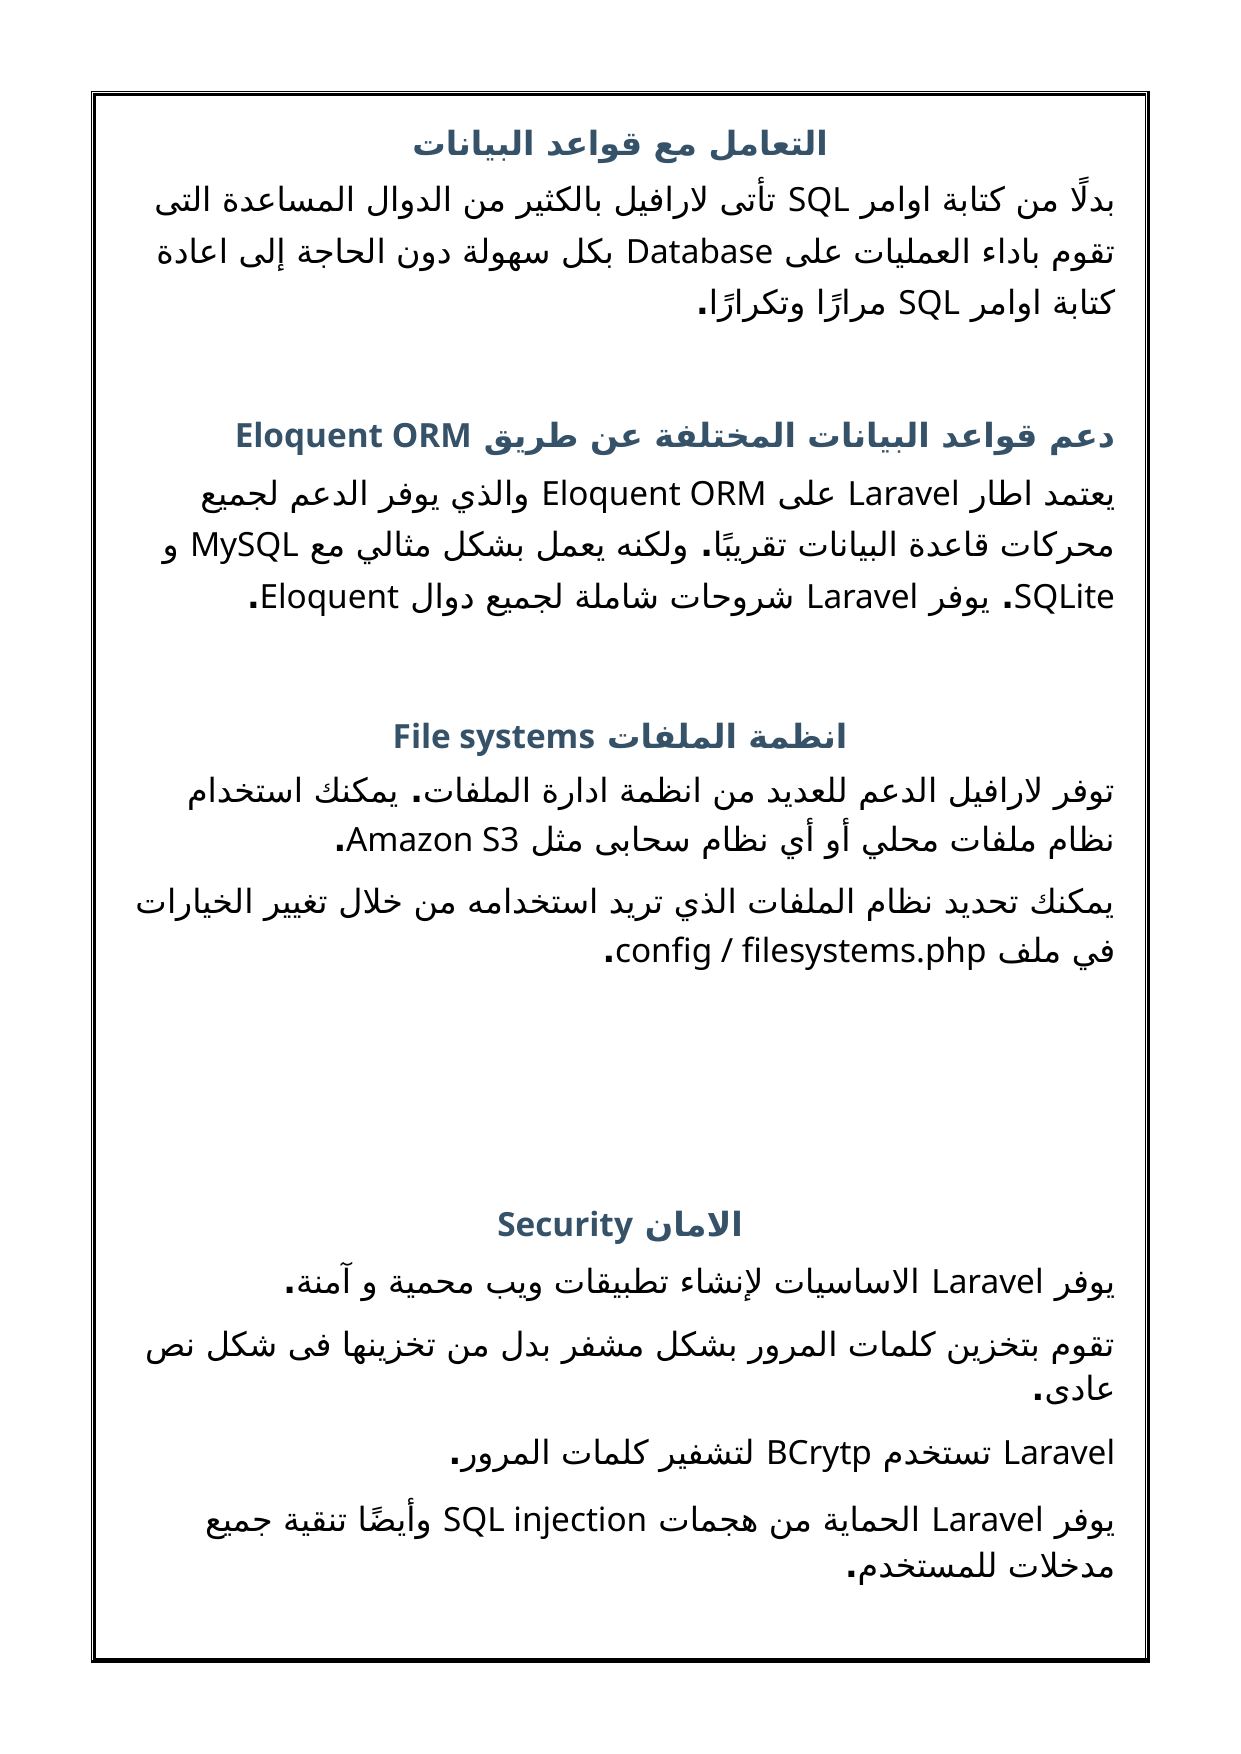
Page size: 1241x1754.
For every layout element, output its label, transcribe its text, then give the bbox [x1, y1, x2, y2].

text يمكنك تحديد نظام الملفات الذي تريد استخدامه من خلال تغيير الخيارات في ملف config / filesystems.php. [125, 882, 1115, 972]
text تقوم بتخزين كلمات المرور بشكل مشفر بدل من تخزينها فى شكل نص عادى. [125, 1325, 1115, 1408]
text يوفر Laravel الاساسيات لإنشاء تطبيقات ويب محمية و آمنة. [125, 1258, 1115, 1304]
subtitle دعم قواعد البيانات المختلفة عن طريق Eloquent ORM [125, 412, 1115, 457]
text يوفر Laravel الحماية من هجمات SQL injection وأيضًا تنقية جميع مدخلات للمستخدم. [125, 1496, 1115, 1586]
text Laravel تستخدم BCrytp لتشفير كلمات المرور. [125, 1429, 1115, 1474]
text توفر لارافيل الدعم للعديد من انظمة ادارة الملفات. يمكنك استخدام نظام ملفات محلي أو أي نظام سحابى مثل Amazon S3. [125, 771, 1115, 861]
subtitle الامان Security [125, 1200, 1115, 1246]
text بدلًا من كتابة اوامر SQL تأتى لارافيل بالكثير من الدوال المساعدة التى تقوم باداء العمليات على Database بكل سهولة دون الحاجة إلى اعادة كتابة اوامر SQL مرارًا وتكرارًا. [125, 176, 1115, 324]
subtitle انظمة الملفات File systems [125, 713, 1115, 758]
subtitle التعامل مع قواعد البيانات [125, 125, 1115, 164]
text يعتمد اطار Laravel على Eloquent ORM والذي يوفر الدعم لجميع محركات قاعدة البيانات تقريبًا. ولكنه يعمل بشكل مثالي مع MySQL و SQLite. يوفر Laravel شروحات شاملة لجميع دوال Eloquent. [125, 470, 1115, 619]
